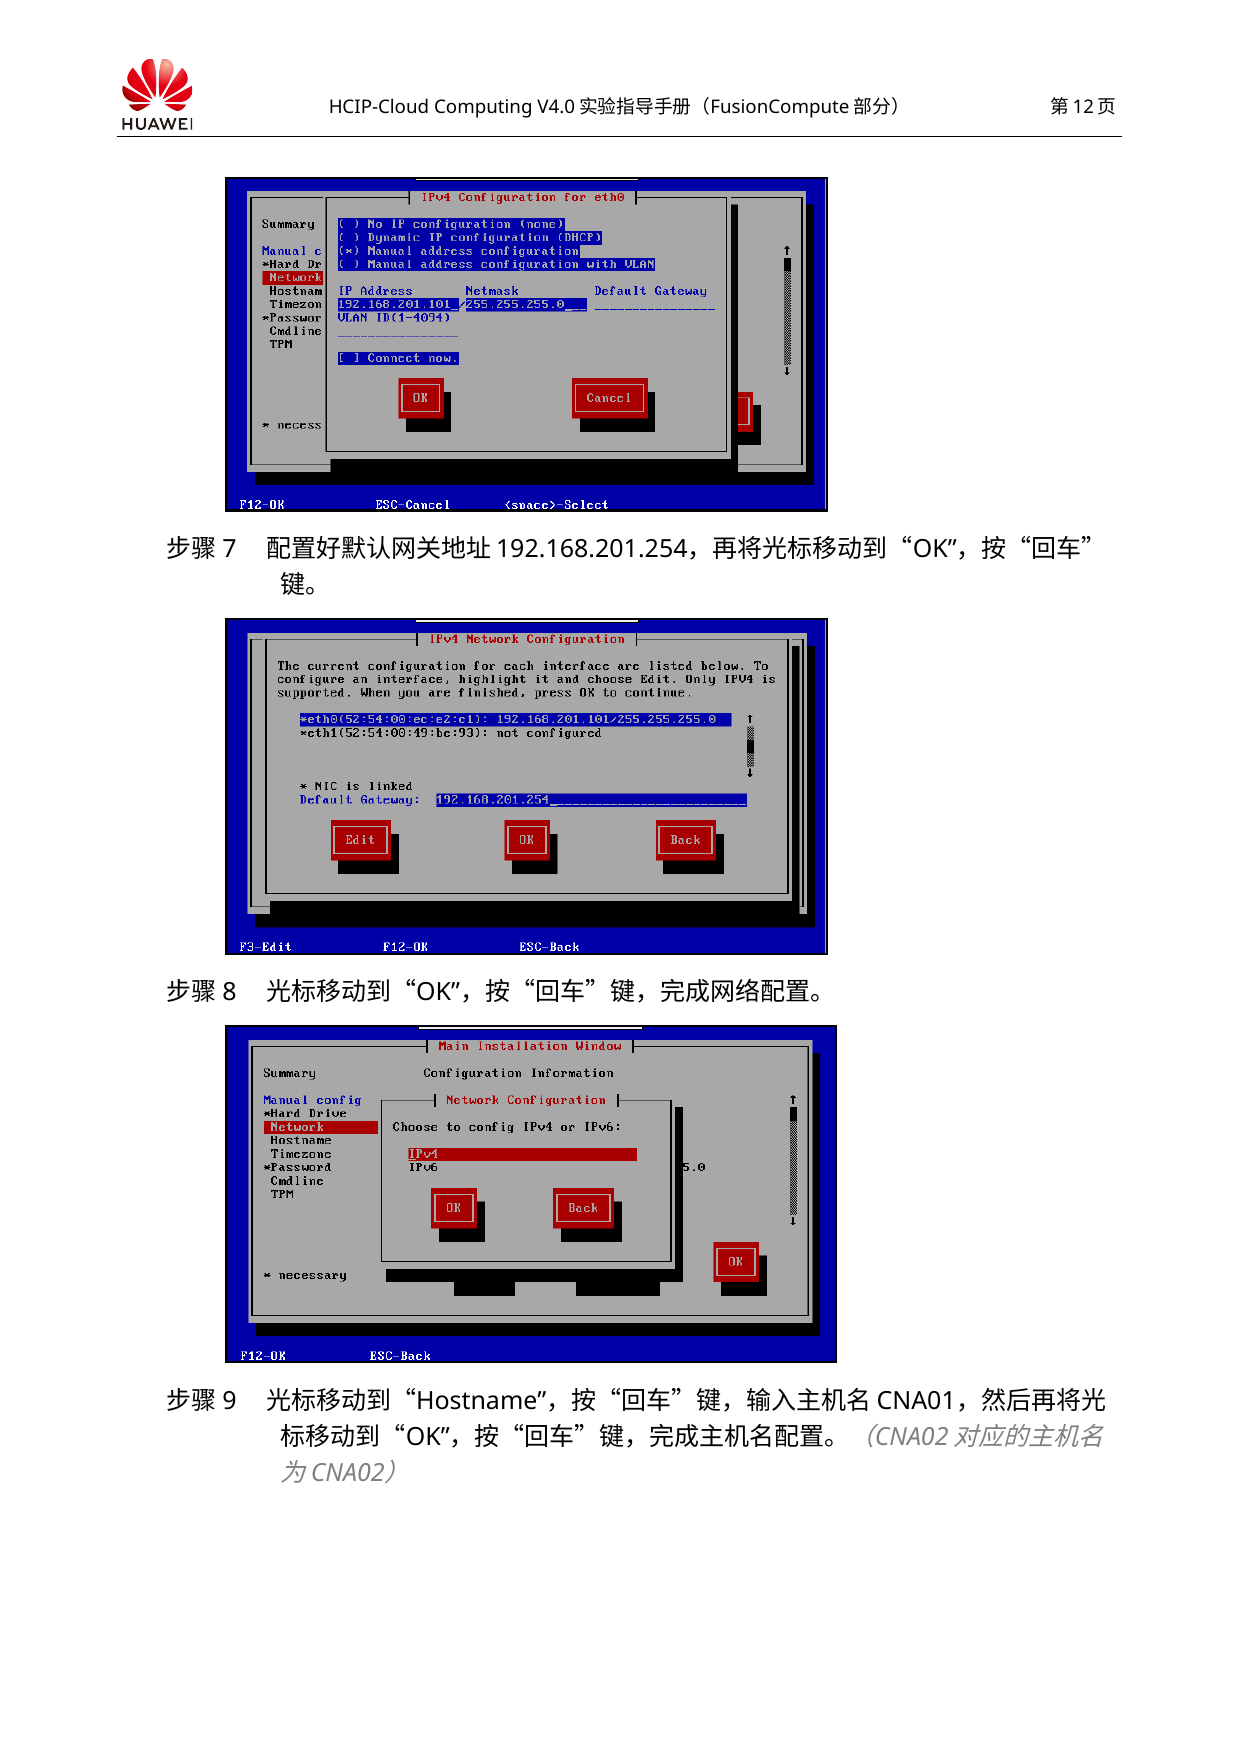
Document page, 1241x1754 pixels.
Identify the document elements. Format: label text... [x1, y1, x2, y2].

list 光标移动到“OK”，按“回车”键，完成网络配置。 [236, 972, 1122, 1008]
picture [227, 1027, 835, 1361]
picture [122, 59, 193, 130]
picture [227, 179, 826, 509]
list 配置好默认网关地址192.168.201.254，再将光标移动到“OK”，按“回车”键。 [236, 528, 1122, 601]
picture [227, 620, 826, 953]
list 光标移动到“Hostname”，按“回车”键，输入主机名CNA01，然后再将光标移动到“OK”，按“回车”键，完成主机名配置。（CNA02对应的主机名为CNA02） [236, 1380, 1122, 1489]
